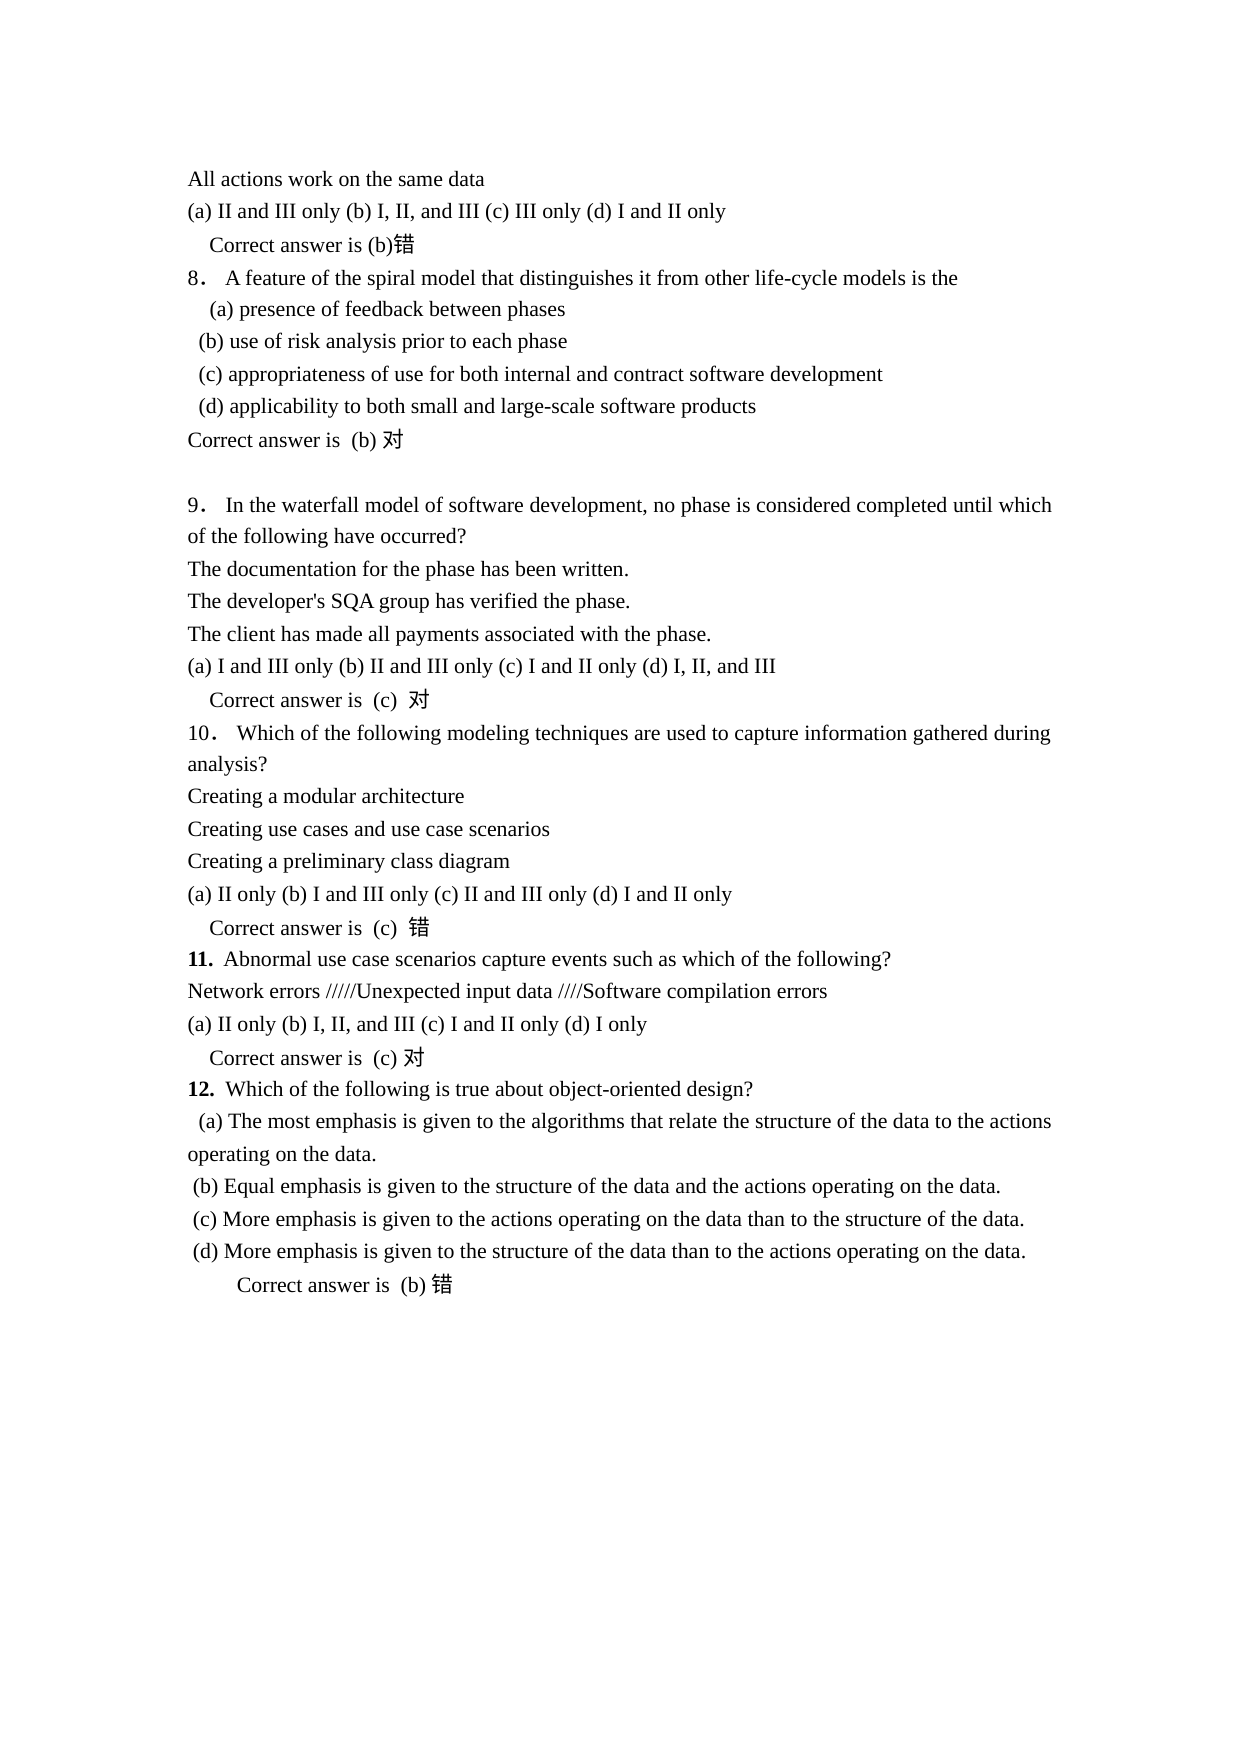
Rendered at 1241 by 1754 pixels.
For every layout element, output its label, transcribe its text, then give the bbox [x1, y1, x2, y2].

text 12. Which of the following is true about object-oriented design? [187, 1072, 1053, 1104]
text Correct answer is (b) 错 [187, 1267, 1053, 1299]
list II and III only (b) I, II, and III (c) III only (d) I and II only [187, 194, 1053, 227]
text Correct answer is (b) 对 [187, 422, 1053, 454]
text (d) More emphasis is given to the structure of the data than to the actions operating on the data. [187, 1234, 1053, 1267]
list Correct answer is (c) 对 [209, 1039, 1053, 1072]
list II only (b) I and III only (c) II and III only (d) I and II only [187, 877, 1053, 909]
text Creating a preliminary class diagram [187, 844, 1053, 877]
text 8． A feature of the spiral model that distinguishes it from other life-cycle models is the [187, 259, 1053, 292]
list II only (b) I, II, and III (c) I and II only (d) I only [187, 1007, 1053, 1039]
list Correct answer is (c) 对 [209, 682, 1053, 714]
text The documentation for the phase has been written. [187, 552, 1053, 584]
list Correct answer is (b)错 [209, 227, 1053, 259]
text (c) More emphasis is given to the actions operating on the data than to the structure of the data. [187, 1202, 1053, 1234]
text (b) Equal emphasis is given to the structure of the data and the actions operating on the data. [187, 1169, 1053, 1202]
text (b) use of risk analysis prior to each phase [187, 324, 1053, 357]
text The developer's SQA group has verified the phase. [187, 584, 1053, 617]
text The client has made all payments associated with the phase. [187, 617, 1053, 649]
text (a) The most emphasis is given to the algorithms that relate the structure of the data to the actions operating on the data. [187, 1104, 1053, 1169]
text Network errors /////Unexpected input data ////Software compilation errors [187, 974, 1053, 1007]
text All actions work on the same data [187, 162, 1053, 194]
list Correct answer is (c) 错 [209, 909, 1053, 942]
text Creating use cases and use case scenarios [187, 812, 1053, 844]
text (c) appropriateness of use for both internal and contract software development [187, 357, 1053, 389]
text (a) presence of feedback between phases [187, 292, 1053, 324]
list I and III only (b) II and III only (c) I and II only (d) I, II, and III [187, 649, 1053, 682]
text Creating a modular architecture [187, 779, 1053, 812]
text (d) applicability to both small and large-scale software products [187, 389, 1053, 422]
text 9． In the waterfall model of software development, no phase is considered completed until which of the following have occurred? [187, 487, 1053, 552]
text 11. Abnormal use case scenarios capture events such as which of the following? [187, 942, 1053, 974]
text 10． Which of the following modeling techniques are used to capture information gathered during analysis? [187, 714, 1053, 779]
